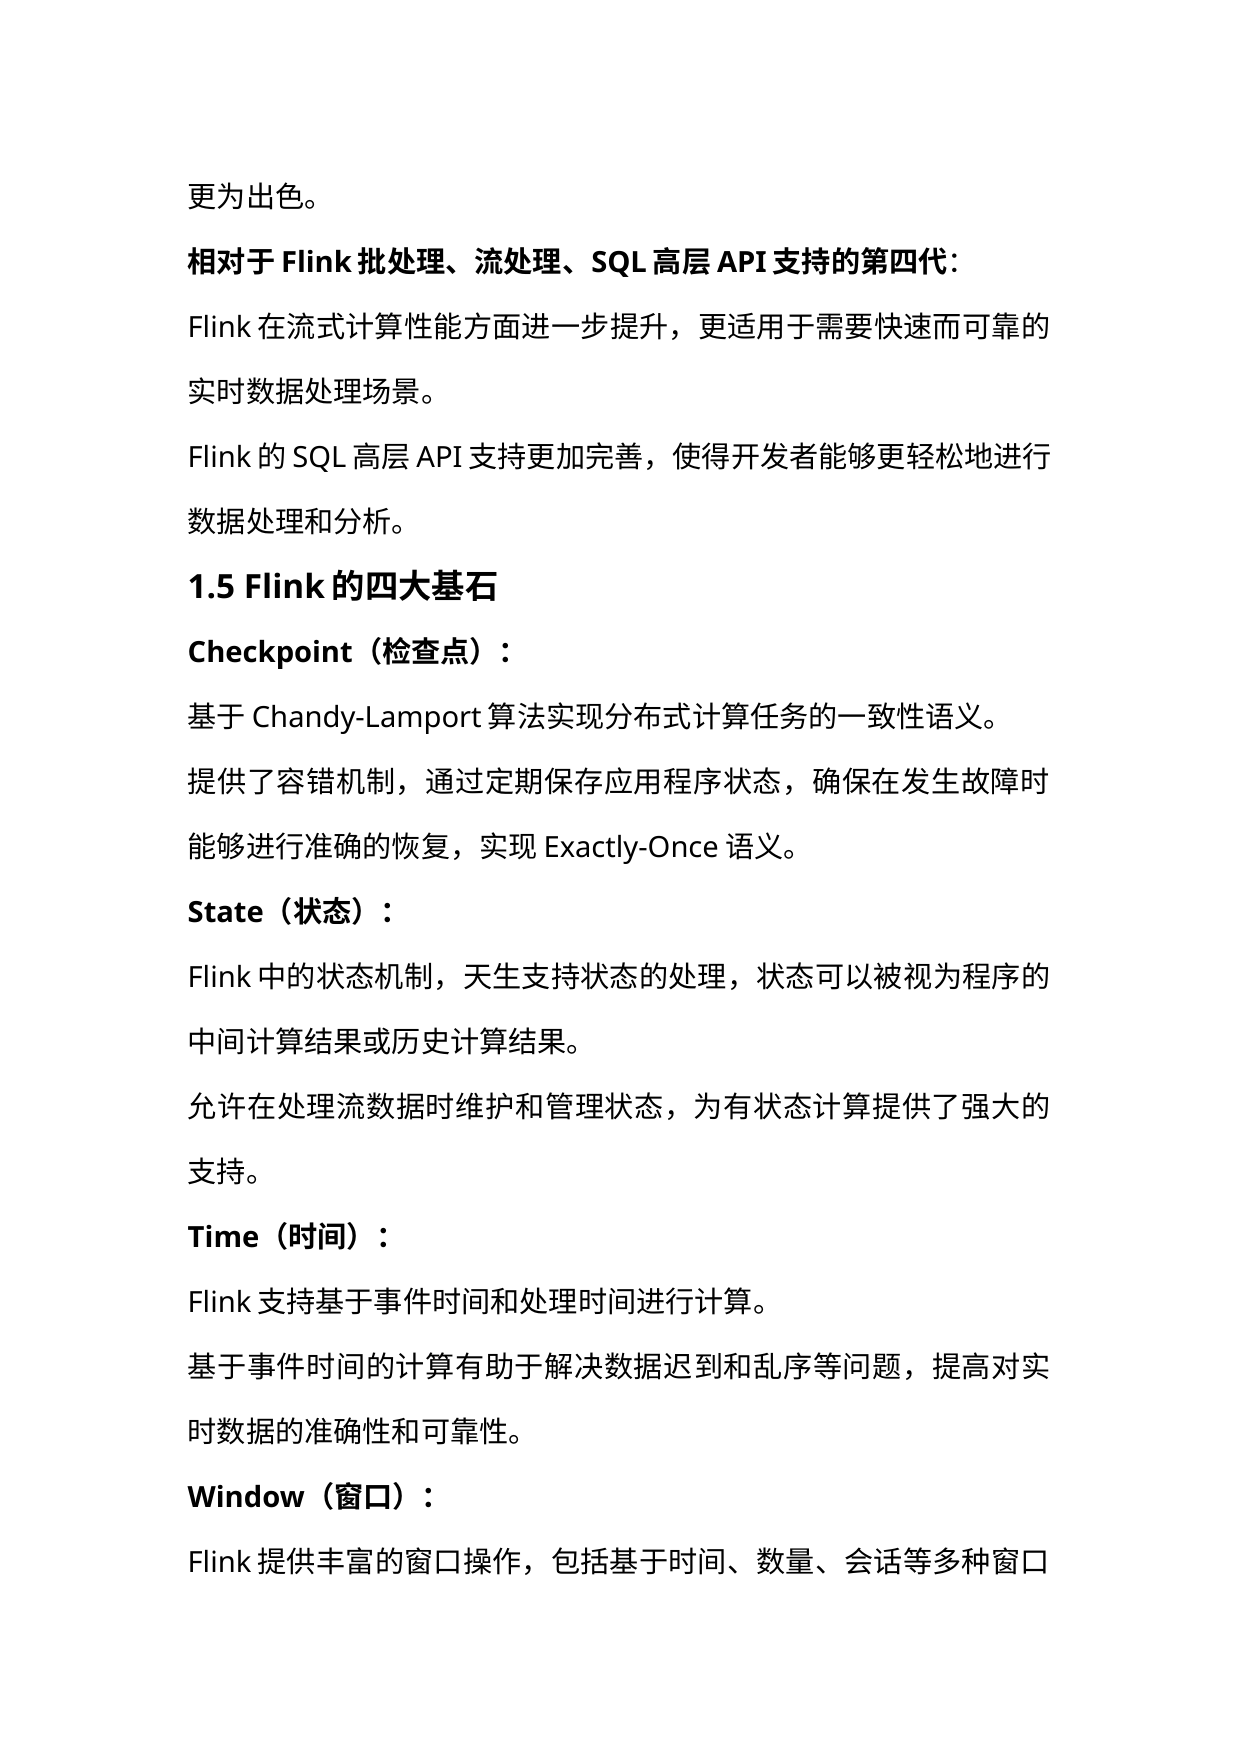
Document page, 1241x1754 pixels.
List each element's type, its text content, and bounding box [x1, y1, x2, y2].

text State（状态）： [187, 877, 1053, 942]
text Window（窗口）： [187, 1462, 1053, 1527]
text Flink的SQL高层API支持更加完善，使得开发者能够更轻松地进行数据处理和分析。 [187, 422, 1053, 552]
text Flink在流式计算性能方面进一步提升，更适用于需要快速而可靠的实时数据处理场景。 [187, 292, 1053, 422]
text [187, 1527, 1053, 1592]
text 基于Chandy-Lamport算法实现分布式计算任务的一致性语义。 [187, 682, 1053, 747]
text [187, 162, 1053, 227]
text Flink支持基于事件时间和处理时间进行计算。 [187, 1267, 1053, 1332]
text Checkpoint（检查点）： [187, 617, 1053, 682]
text Time（时间）： [187, 1202, 1053, 1267]
text 提供了容错机制，通过定期保存应用程序状态，确保在发生故障时能够进行准确的恢复，实现Exactly-Once语义。 [187, 747, 1053, 877]
text 相对于Flink批处理、流处理、SQL高层API支持的第四代： [187, 227, 1053, 292]
text 1.5 Flink的四大基石 [187, 552, 1053, 617]
text Flink中的状态机制，天生支持状态的处理，状态可以被视为程序的中间计算结果或历史计算结果。 [187, 942, 1053, 1072]
text 允许在处理流数据时维护和管理状态，为有状态计算提供了强大的支持。 [187, 1072, 1053, 1202]
text 基于事件时间的计算有助于解决数据迟到和乱序等问题，提高对实时数据的准确性和可靠性。 [187, 1332, 1053, 1462]
